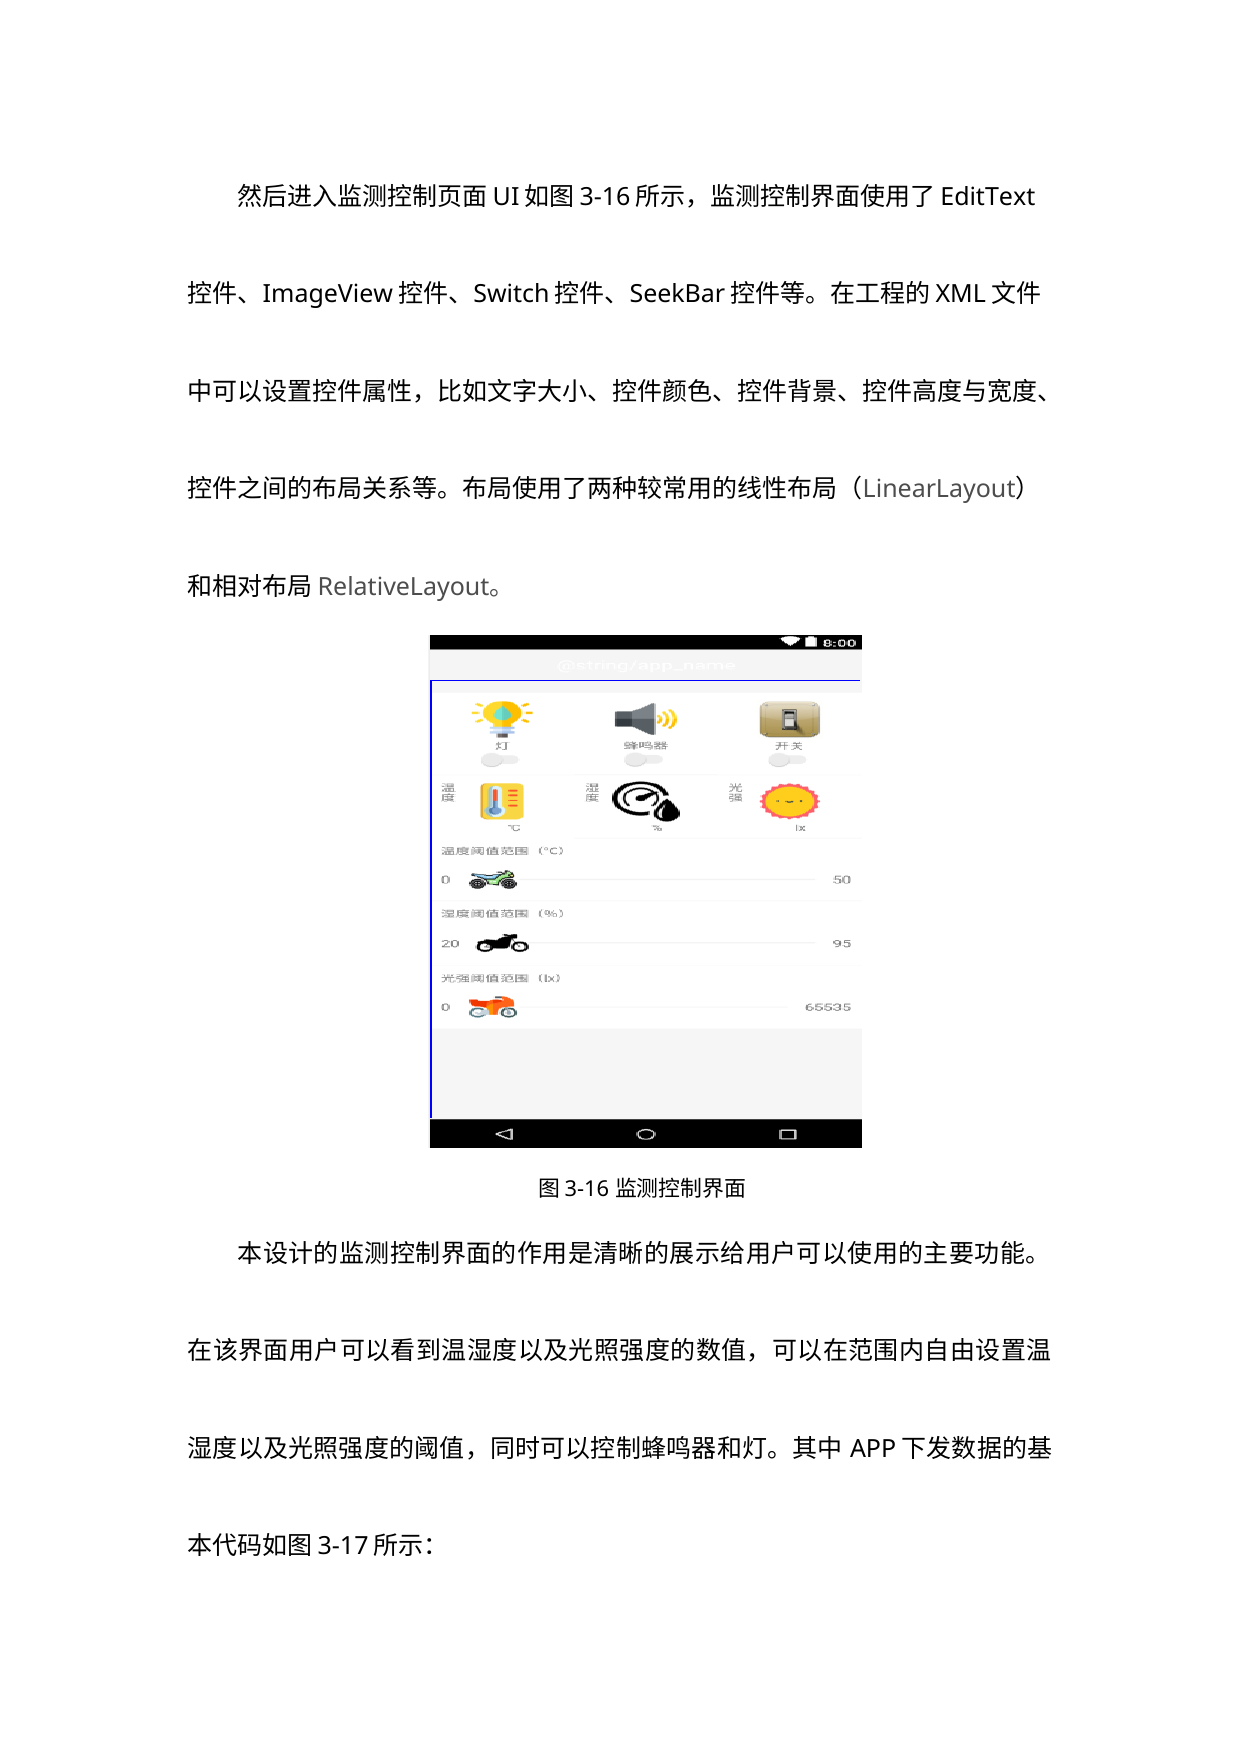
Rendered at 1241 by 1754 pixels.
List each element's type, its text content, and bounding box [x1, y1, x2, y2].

text 本设计的监测控制界面的作用是清晰的展示给用户可以使用的主要功能。在该界面用户可以看到温湿度以及光照强度的数值，可以在范围内自由设置温湿度以及光照强度的阈值，同时可以控制蜂鸣器和灯。其中APP下发数据的基本代码如图3-17所示： [187, 1219, 1053, 1576]
picture [428, 635, 862, 1148]
text 图3-16 监测控制界面 [187, 1170, 1053, 1203]
text 然后进入监测控制页面UI如图3-16所示，监测控制界面使用了EditText控件、ImageView控件、Switch控件、SeekBar控件等。在工程的XML文件中可以设置控件属性，比如文字大小、控件颜色、控件背景、控件高度与宽度、控件之间的布局关系等。布局使用了两种较常用的线性布局（LinearLayout）和相对布局RelativeLayout。 [187, 162, 1053, 617]
